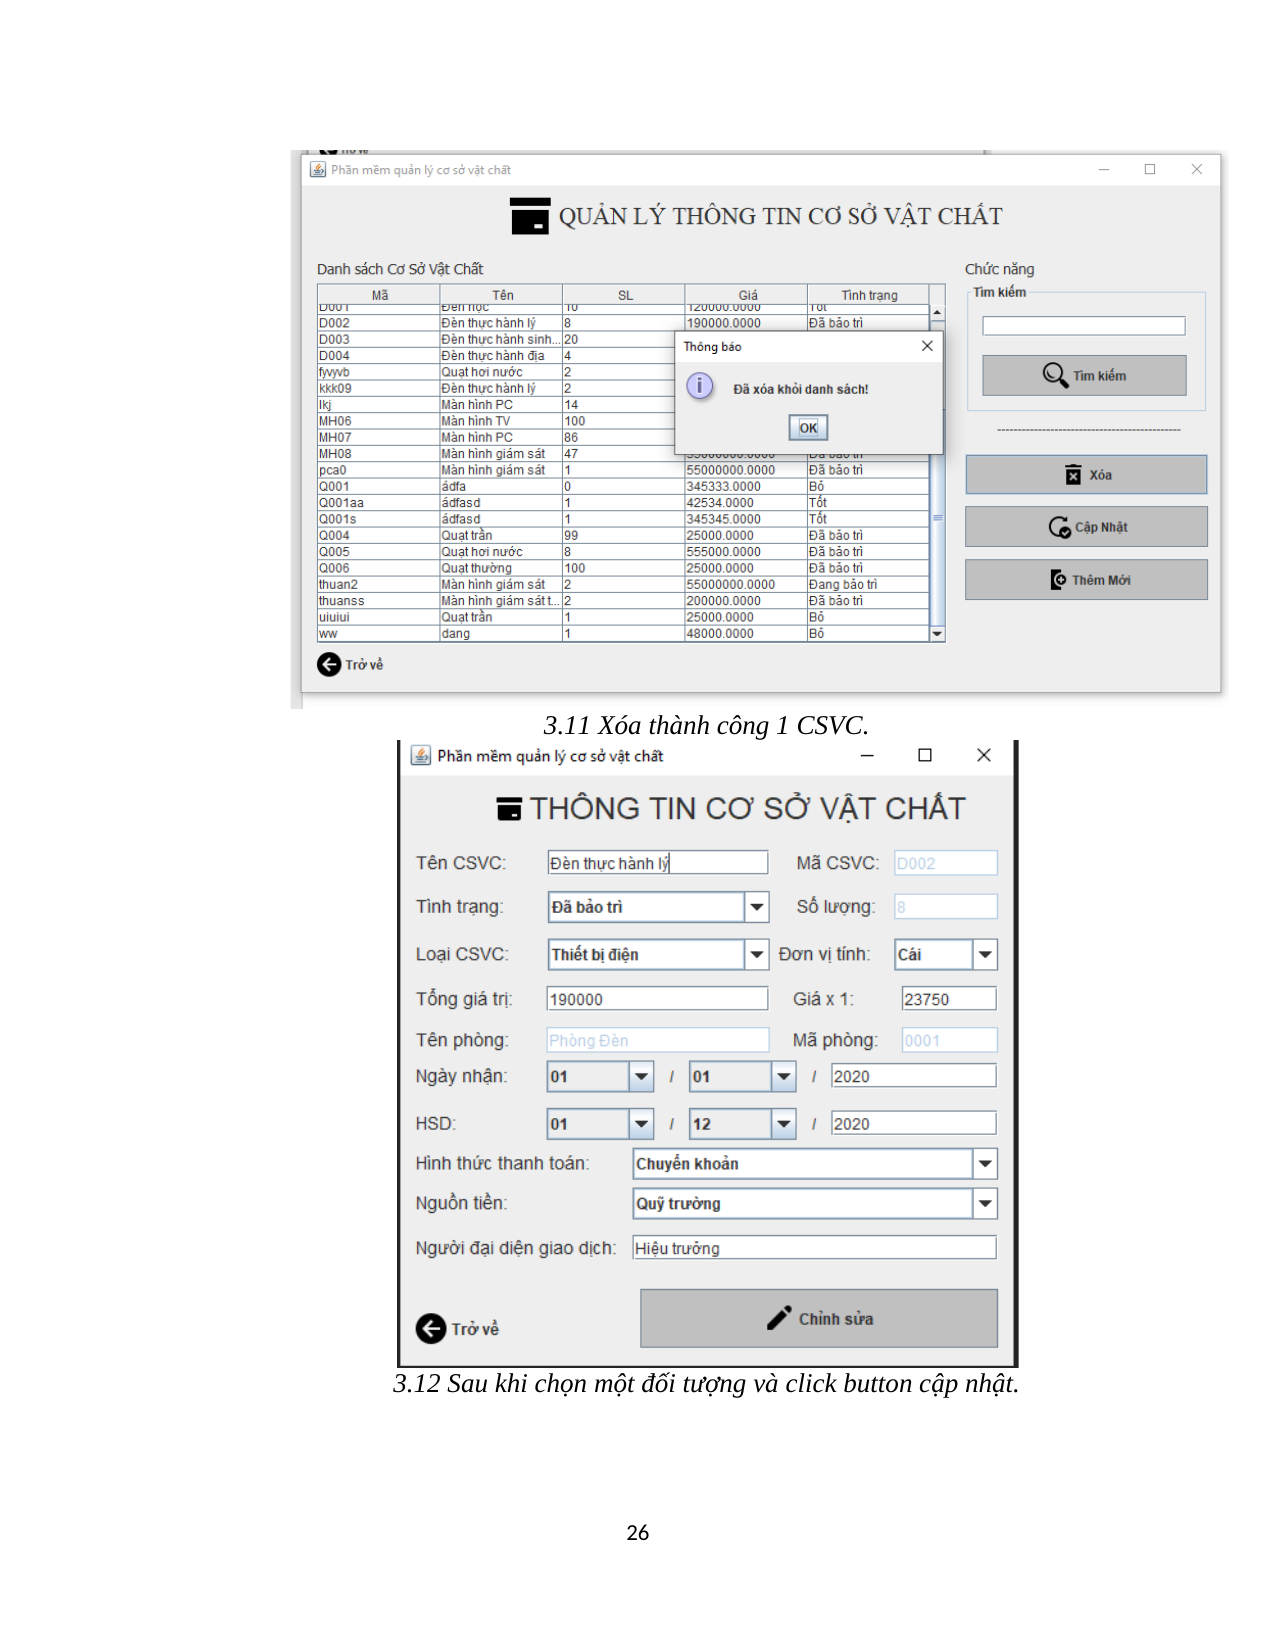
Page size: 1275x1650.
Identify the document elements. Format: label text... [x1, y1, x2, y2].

picture [290, 150, 1229, 709]
text 3.12 Sau khi chọn một đối tượng và click button cập nhật. [291, 1367, 1125, 1399]
text 3.11 Xóa thành công 1 CSVC. [291, 709, 1125, 740]
picture [397, 740, 1019, 1368]
